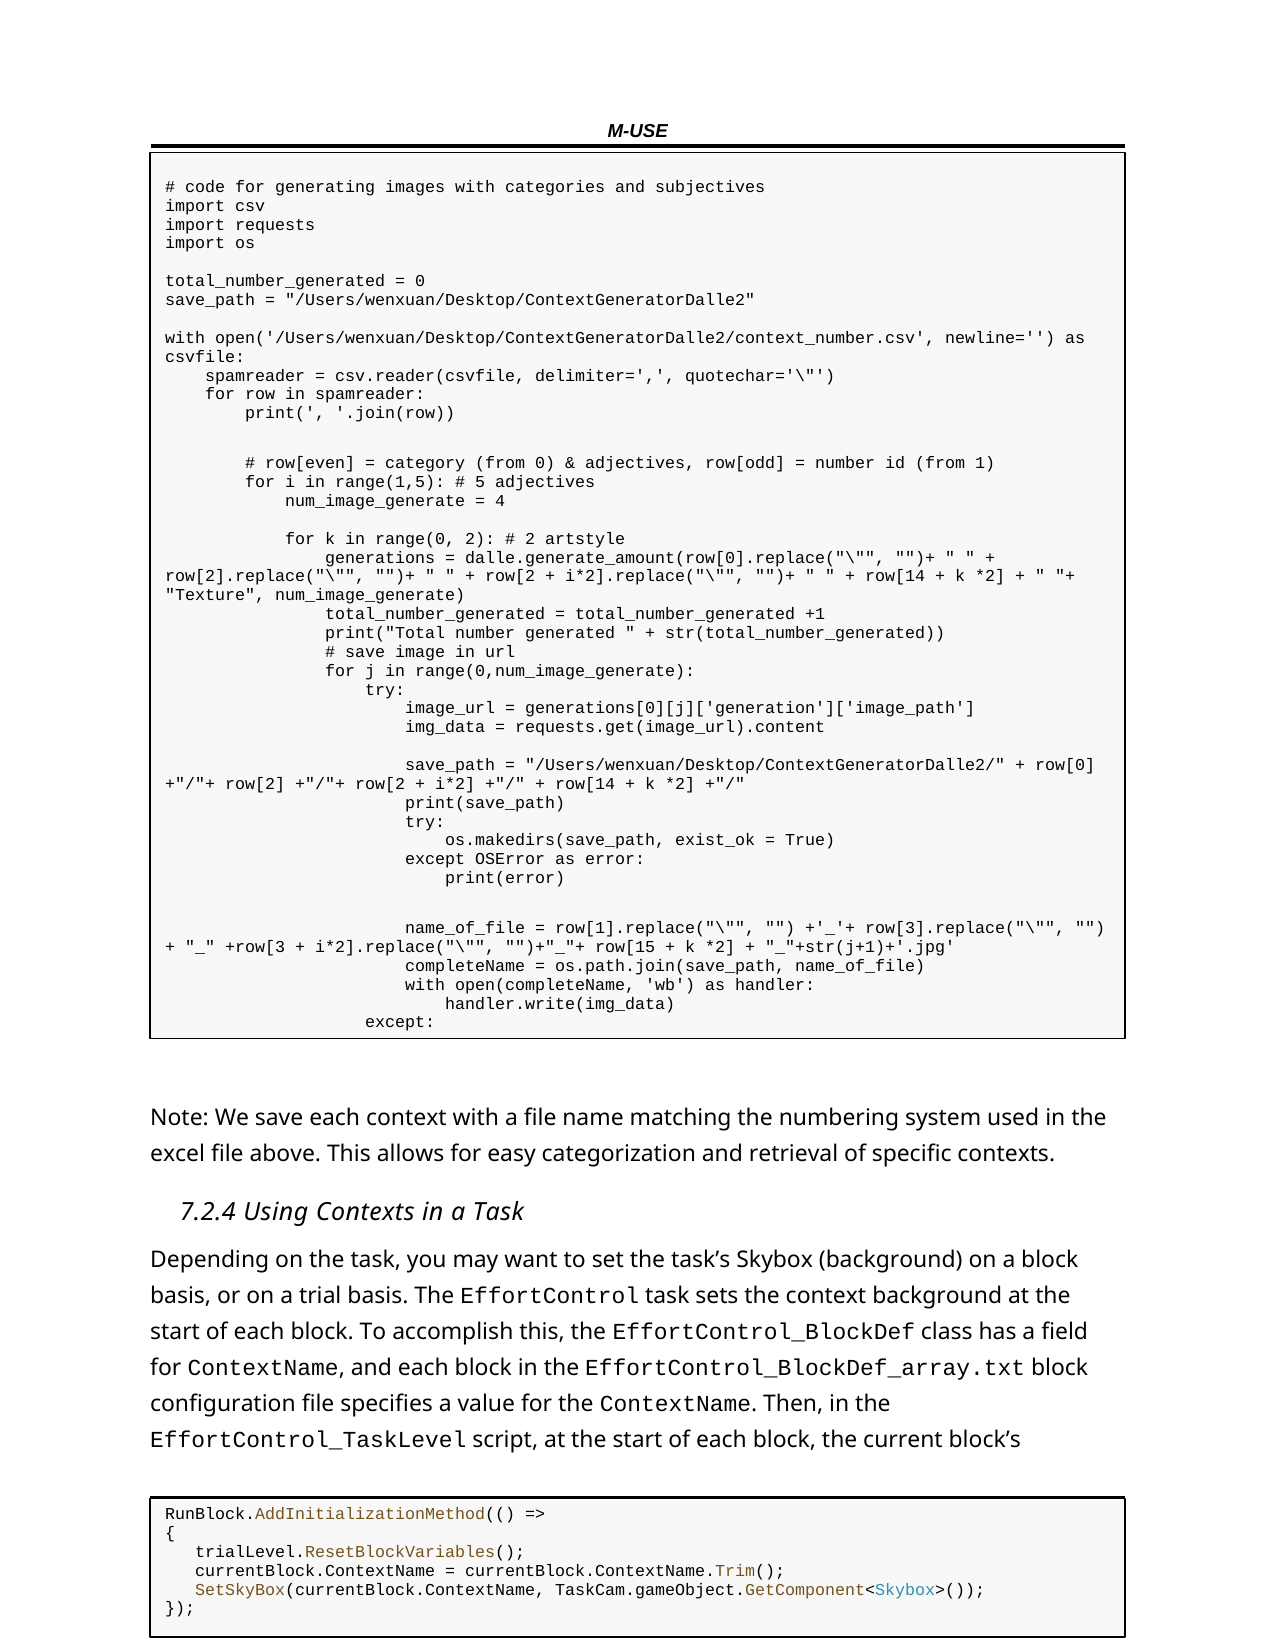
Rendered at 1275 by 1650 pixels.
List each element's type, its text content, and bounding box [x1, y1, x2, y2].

text Note: We save each context with a file name matching the numbering system used in the excel file above. This allows for easy categorization and retrieval of specific contexts. [150, 1101, 1125, 1168]
subtitle 7.2.4 Using Contexts in a Task [179, 1194, 1125, 1228]
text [150, 1243, 1125, 1454]
